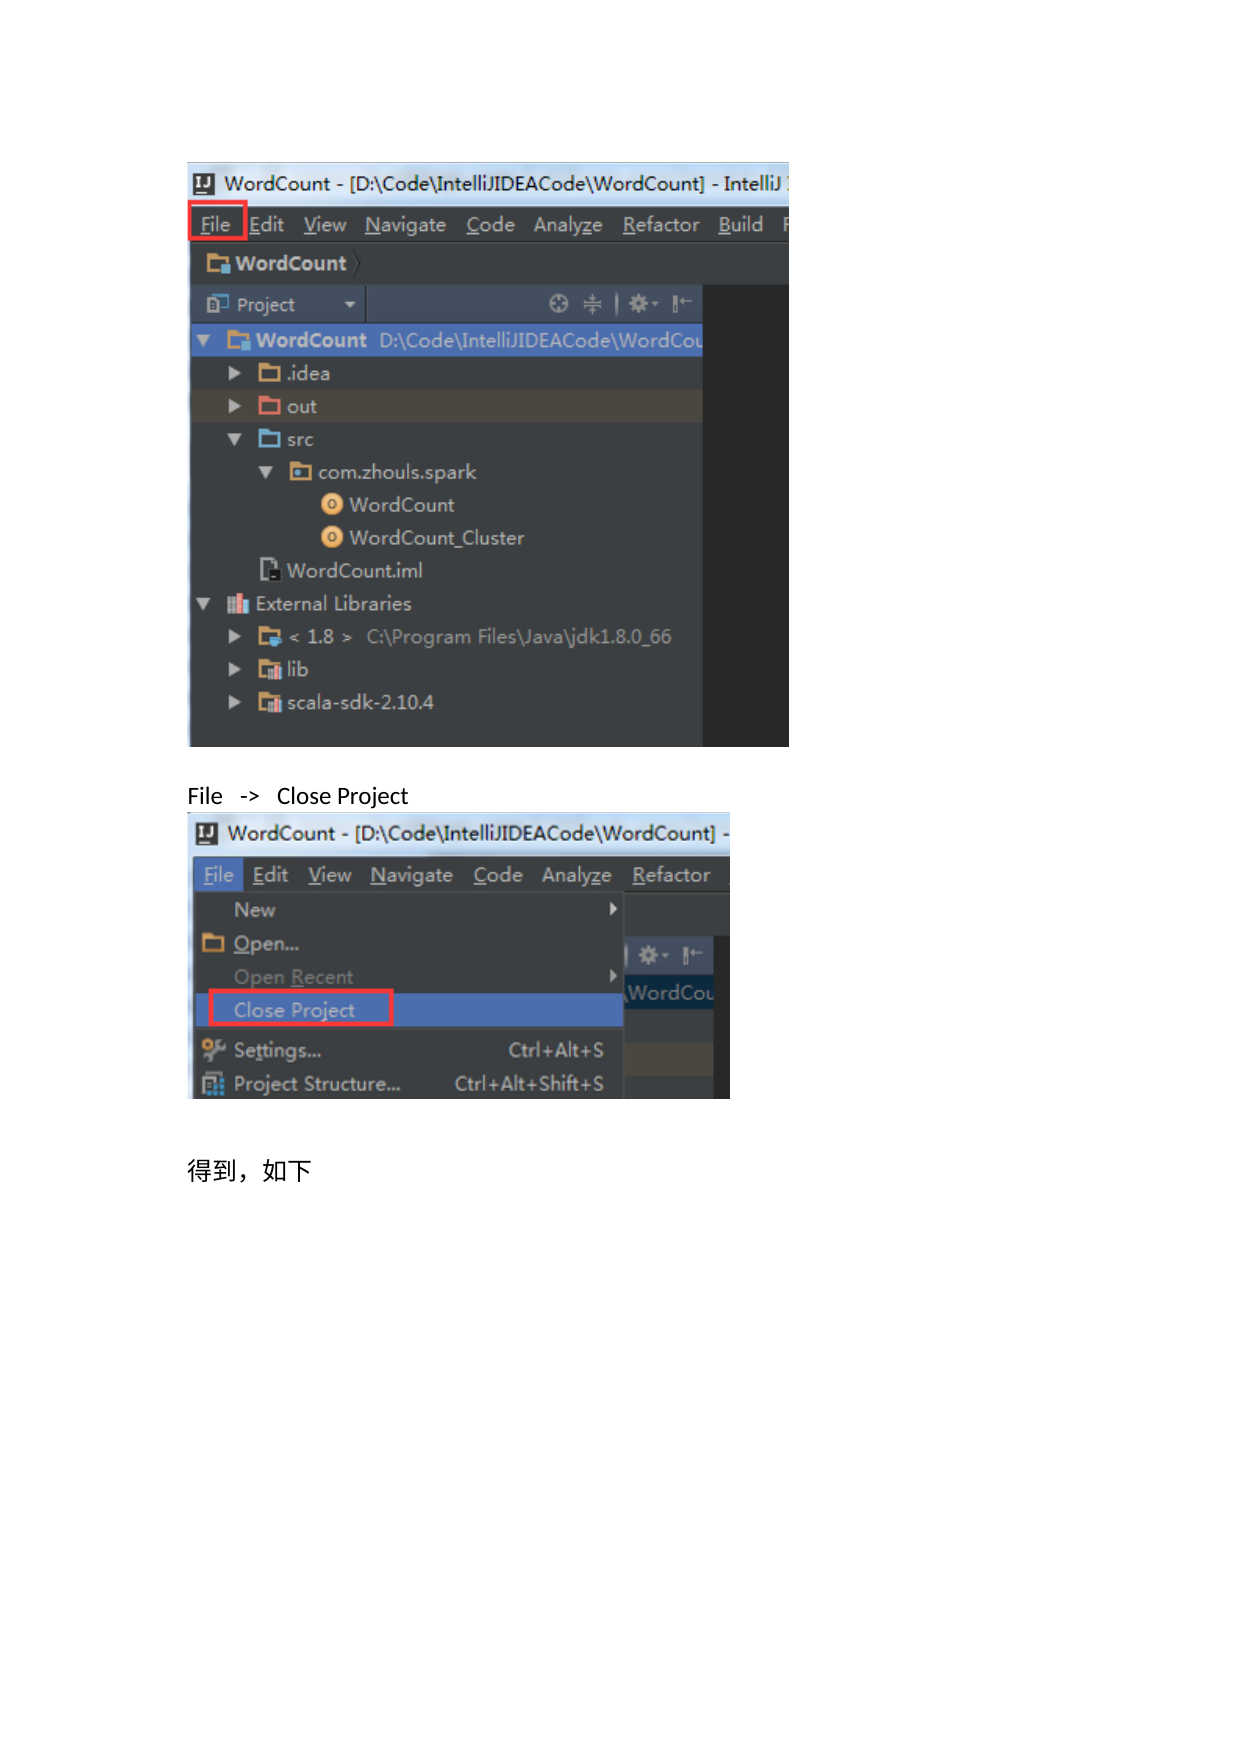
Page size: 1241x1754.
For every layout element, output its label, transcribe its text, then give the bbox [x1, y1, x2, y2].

text File -> Close Project [187, 779, 1053, 812]
picture [187, 812, 730, 1099]
picture [187, 162, 789, 747]
text 得到，如下 [187, 1137, 1053, 1202]
